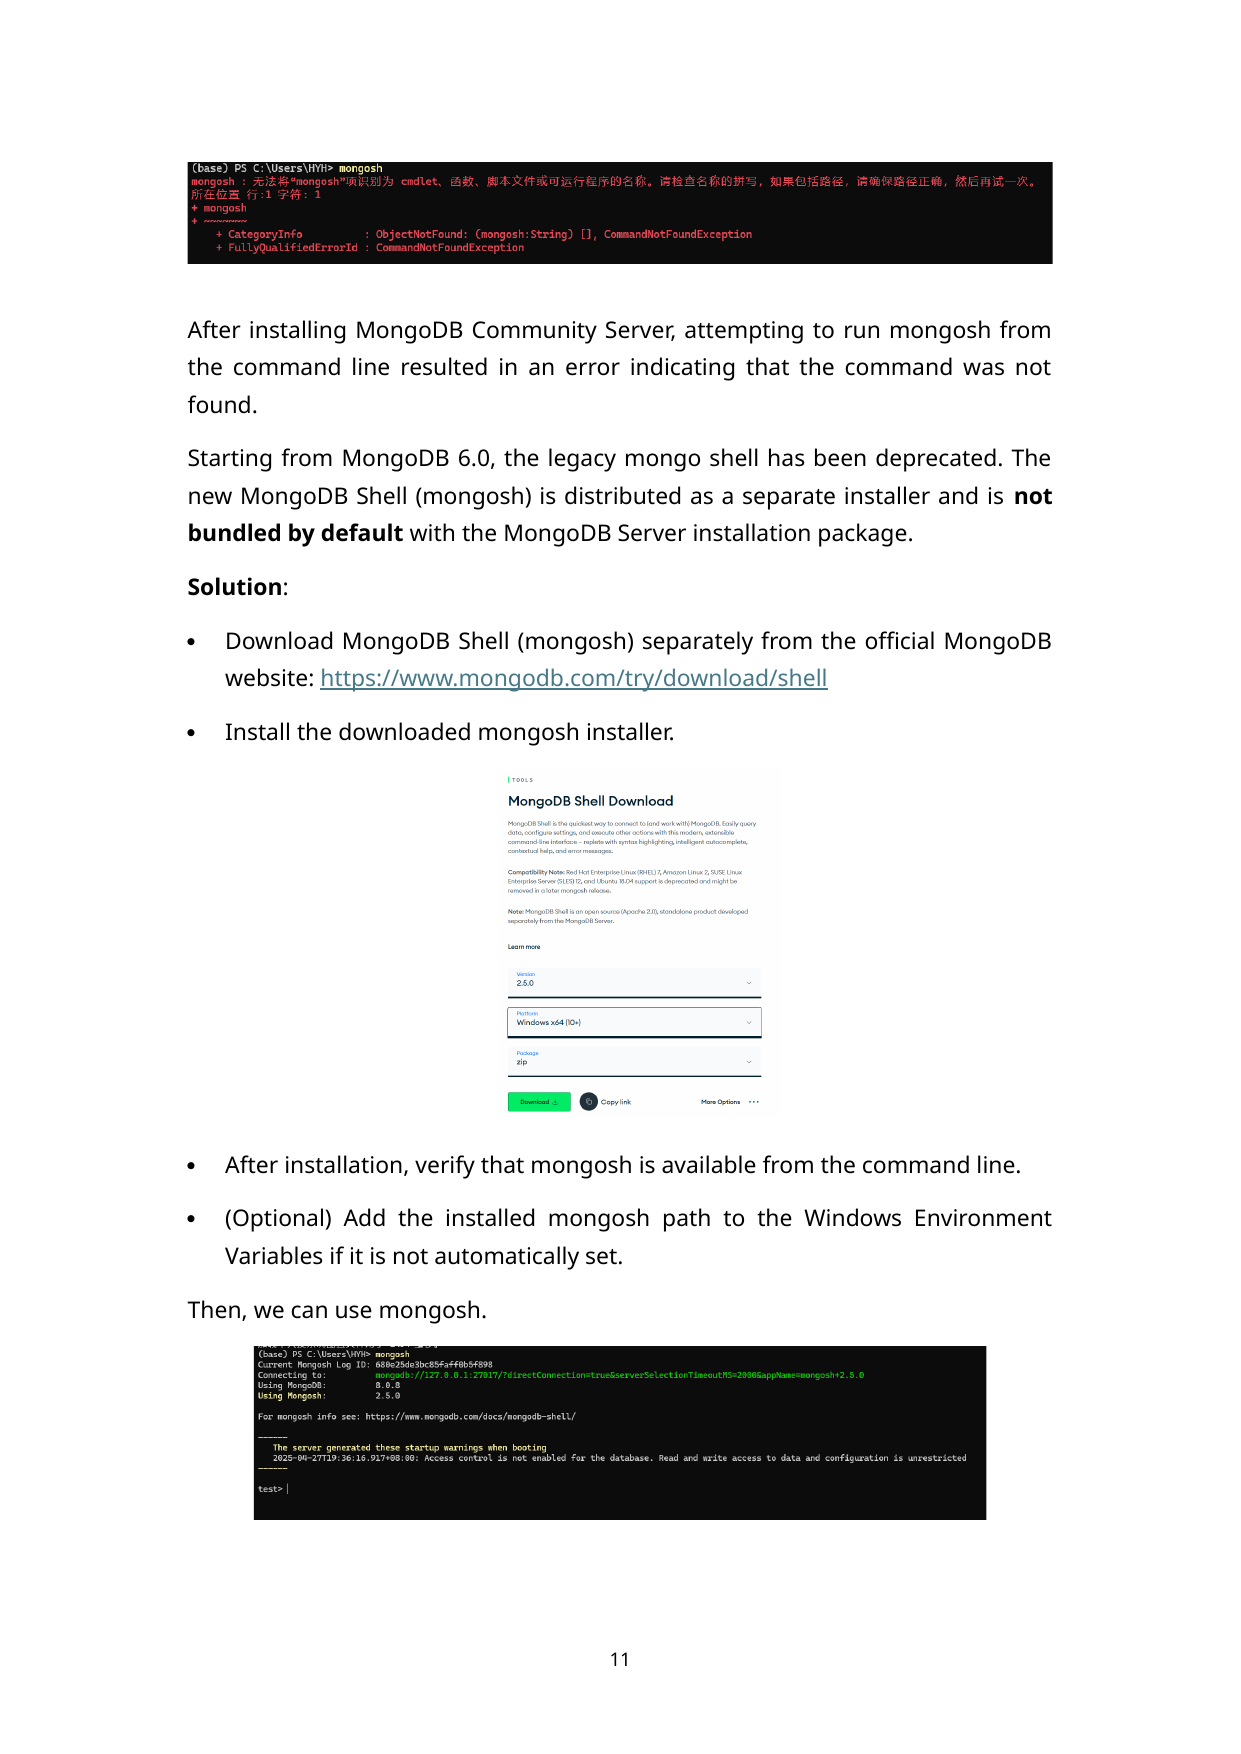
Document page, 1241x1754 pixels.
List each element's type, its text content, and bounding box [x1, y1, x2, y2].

text Starting from MongoDB 6.0, the legacy mongo shell has been deprecated. The new MongoDB Shell (mongosh) is distributed as a separate installer and is not bundled by default with the MongoDB Server installation package. [187, 442, 1053, 549]
list Install the downloaded mongosh installer. [187, 715, 1053, 748]
picture [497, 769, 781, 1117]
text Solution: [187, 570, 1053, 603]
text Then, we can use mongosh. [187, 1293, 1053, 1325]
list After installation, verify that mongosh is available from the command line. [187, 1148, 1053, 1180]
text After installing MongoDB Community Server, attempting to run mongosh from the command line resulted in an error indicating that the command was not found. [187, 313, 1053, 420]
list (Optional) Add the installed mongosh path to the Windows Environment Variables if it is not automatically set. [187, 1202, 1053, 1272]
picture [187, 162, 1053, 264]
picture [253, 1346, 987, 1520]
list Download MongoDB Shell (mongosh) separately from the official MongoDB website: https://www.mongodb.com/try/download/shell [187, 624, 1053, 694]
